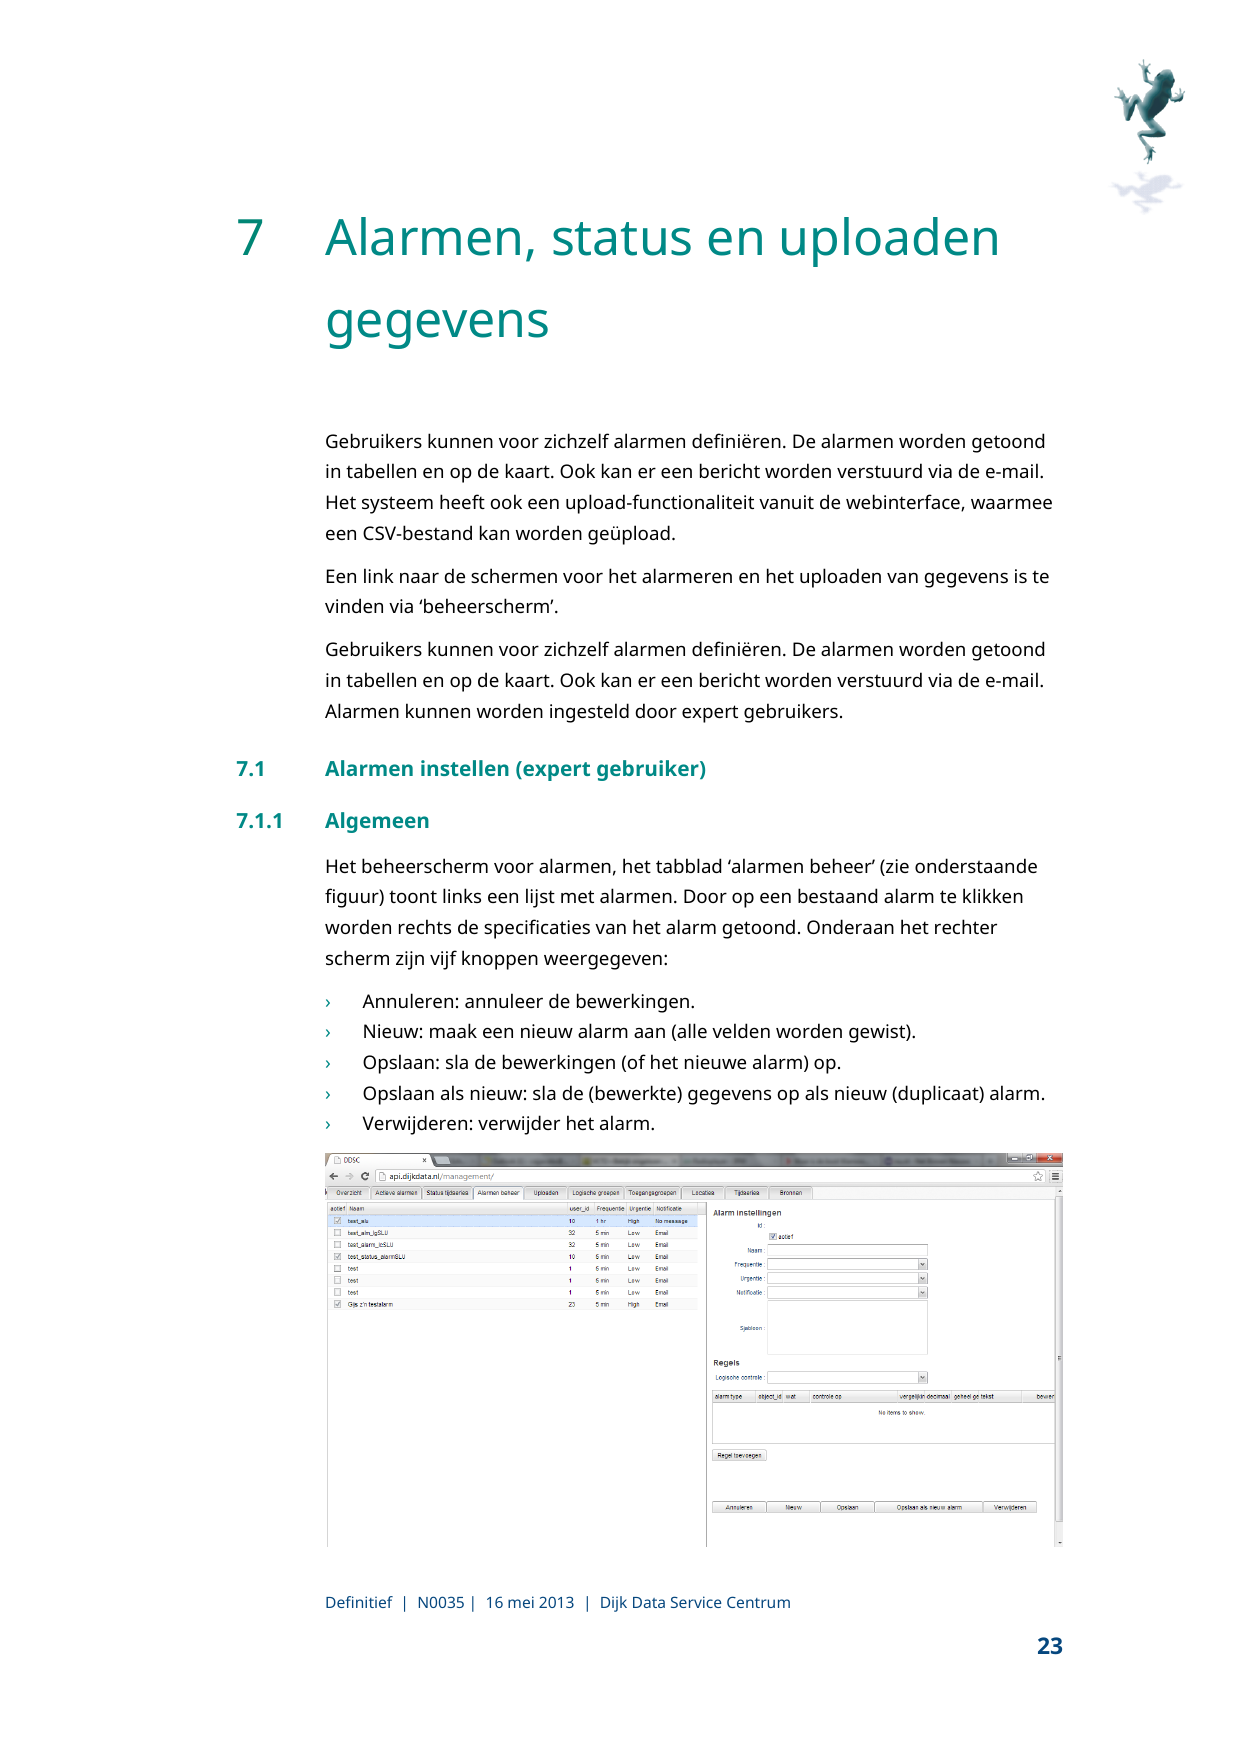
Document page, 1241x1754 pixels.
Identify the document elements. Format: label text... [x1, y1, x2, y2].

subtitle Algemeen [236, 806, 1063, 835]
text Gebruikers kunnen voor zichzelf alarmen definiëren. De alarmen worden getoond in tabellen en op de kaart. Ook kan er een bericht worden verstuurd via de e-mail. Alarmen kunnen worden ingesteld door expert gebruikers. [325, 637, 1063, 723]
text Een link naar de schermen voor het alarmeren en het uploaden van gegevens is te vinden via ‘beheerscherm’. [325, 563, 1063, 619]
text Gebruikers kunnen voor zichzelf alarmen definiëren. De alarmen worden getoond in tabellen en op de kaart. Ook kan er een bericht worden verstuurd via de e-mail. Het systeem heeft ook een upload-functionaliteit vanuit de webinterface, waarmee een CSV-bestand kan worden geüpload. [325, 428, 1063, 545]
list Opslaan als nieuw: sla de (bewerkte) gegevens op als nieuw (duplicaat) alarm. [325, 1080, 1063, 1105]
list Nieuw: maak een nieuw alarm aan (alle velden worden gewist). [325, 1019, 1063, 1044]
subtitle Alarmen, status en uploaden gegevens [236, 202, 1063, 352]
list Verwijderen: verwijder het alarm. [325, 1111, 1063, 1136]
text Het beheerscherm voor alarmen, het tabblad ‘alarmen beheer’ (zie onderstaande figuur) toont links een lijst met alarmen. Door op een bestaand alarm te klikken worden rechts de specificaties van het alarm getoond. Onderaan het rechter scherm zijn vijf knoppen weergegeven: [325, 853, 1063, 970]
subtitle Alarmen instellen (expert gebruiker) [236, 754, 1063, 782]
list Opslaan: sla de bewerkingen (of het nieuwe alarm) op. [325, 1049, 1063, 1075]
picture [1106, 59, 1185, 216]
picture [325, 1153, 1063, 1547]
list Annuleren: annuleer de bewerkingen. [325, 988, 1063, 1013]
